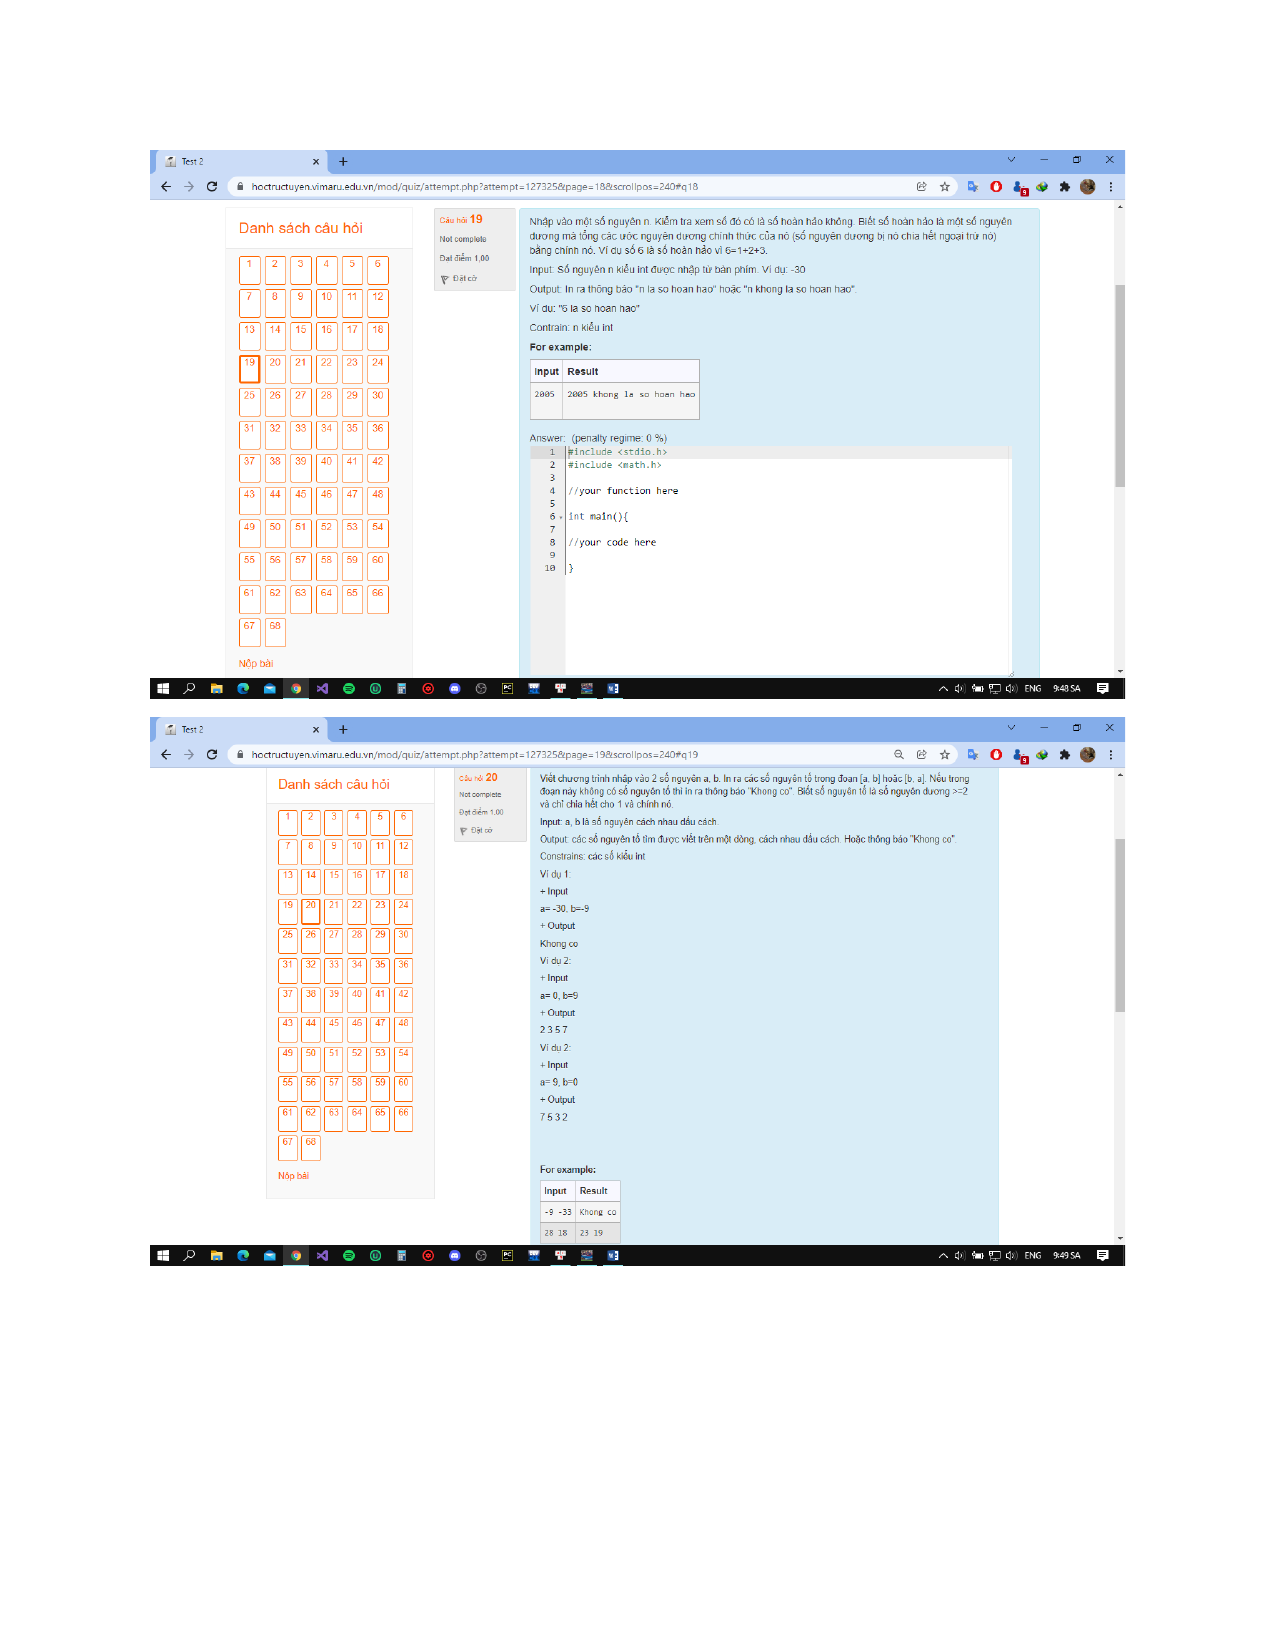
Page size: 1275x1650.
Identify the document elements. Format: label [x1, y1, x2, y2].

picture [150, 150, 1125, 699]
picture [150, 717, 1125, 1266]
